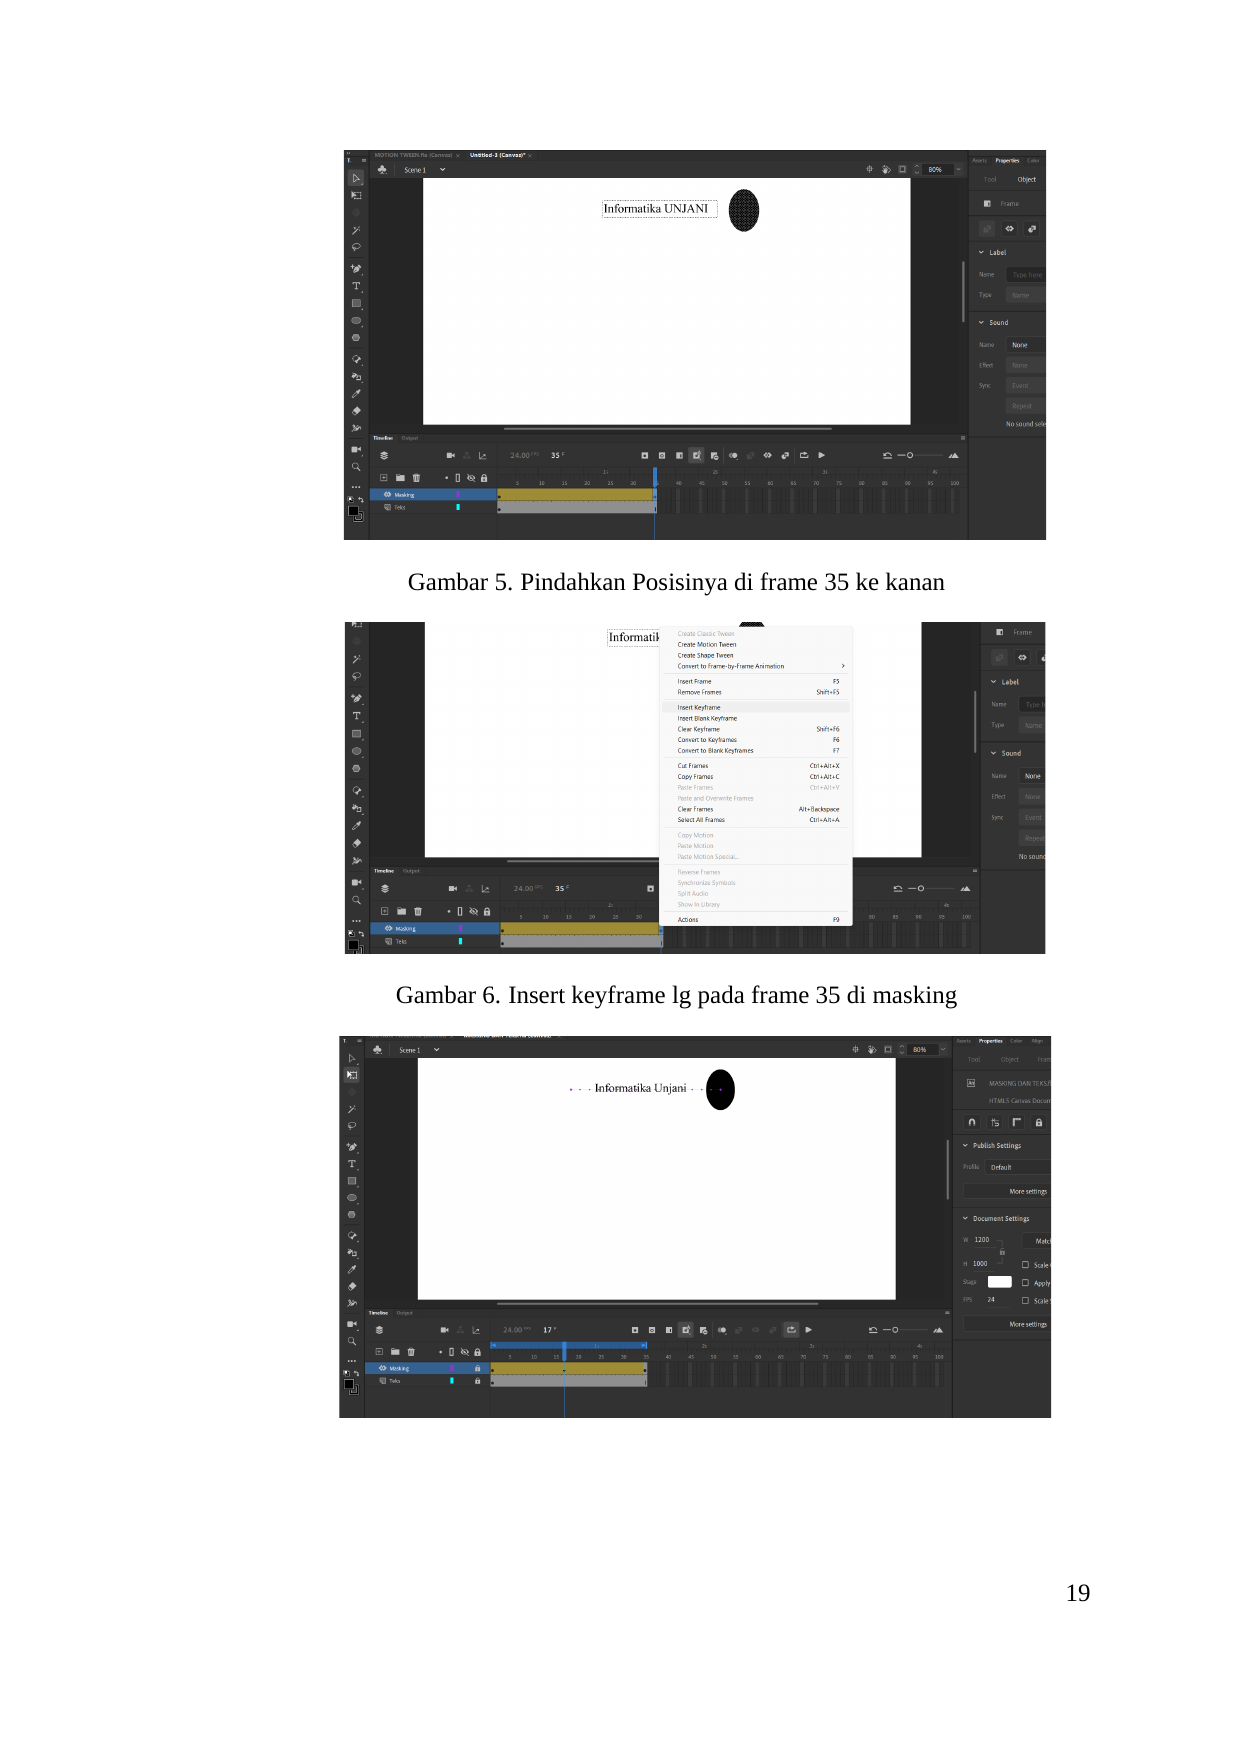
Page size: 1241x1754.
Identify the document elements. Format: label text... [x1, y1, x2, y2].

picture [343, 150, 1047, 540]
picture [339, 1036, 1052, 1418]
picture [344, 622, 1046, 954]
list Insert keyframe lg pada frame 35 di masking [262, 981, 1090, 1009]
list Pindahkan Posisinya di frame 35 ke kanan [262, 567, 1090, 596]
